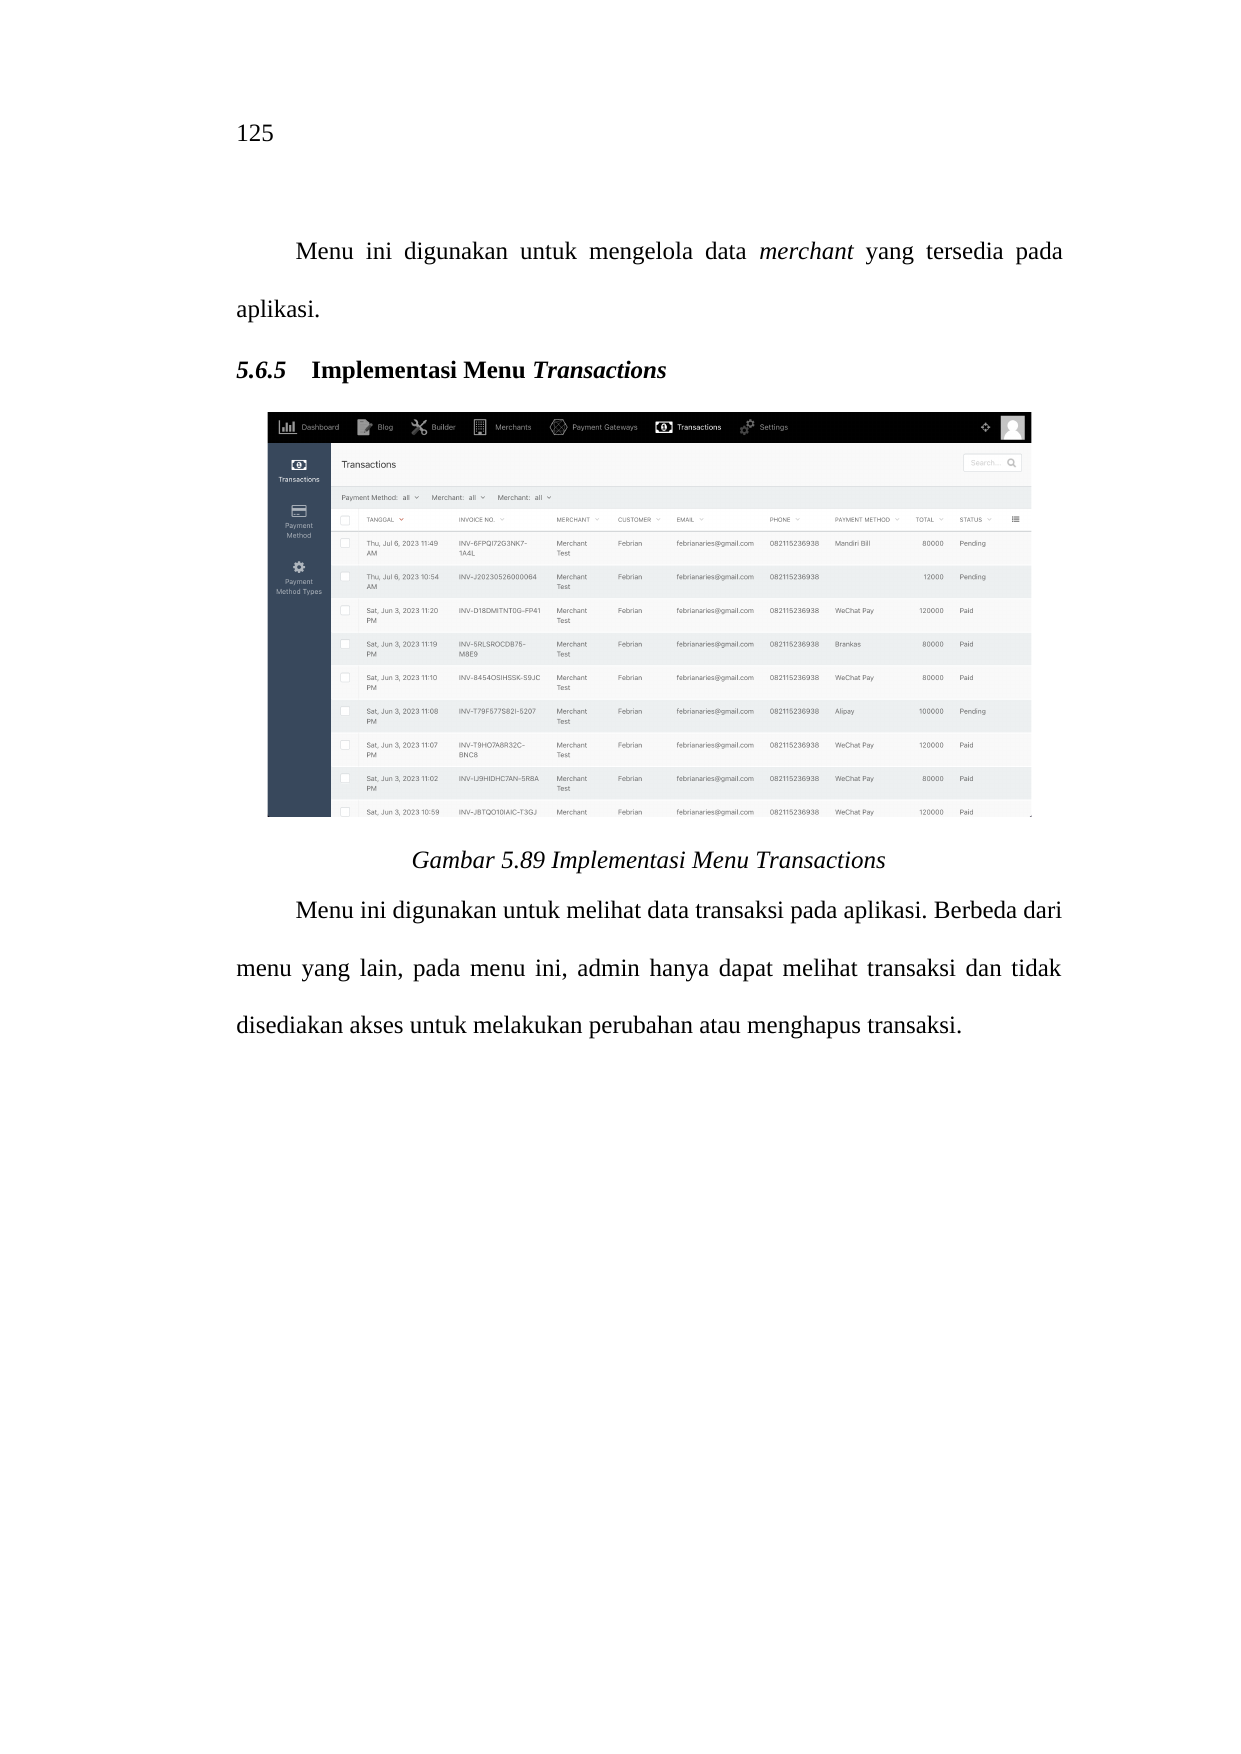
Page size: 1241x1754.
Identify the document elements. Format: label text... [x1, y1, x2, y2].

text Menu ini digunakan untuk mengelola data merchant yang tersedia pada aplikasi. [236, 236, 1063, 322]
picture [267, 412, 1032, 817]
text Menu ini digunakan untuk melihat data transaksi pada aplikasi. Berbeda dari menu yang lain, pada menu ini, admin hanya dapat melihat transaksi dan tidak disediakan akses untuk melakukan perubahan atau menghapus transaksi. [236, 895, 1063, 1039]
subtitle Implementasi Menu Transactions [236, 355, 1063, 384]
